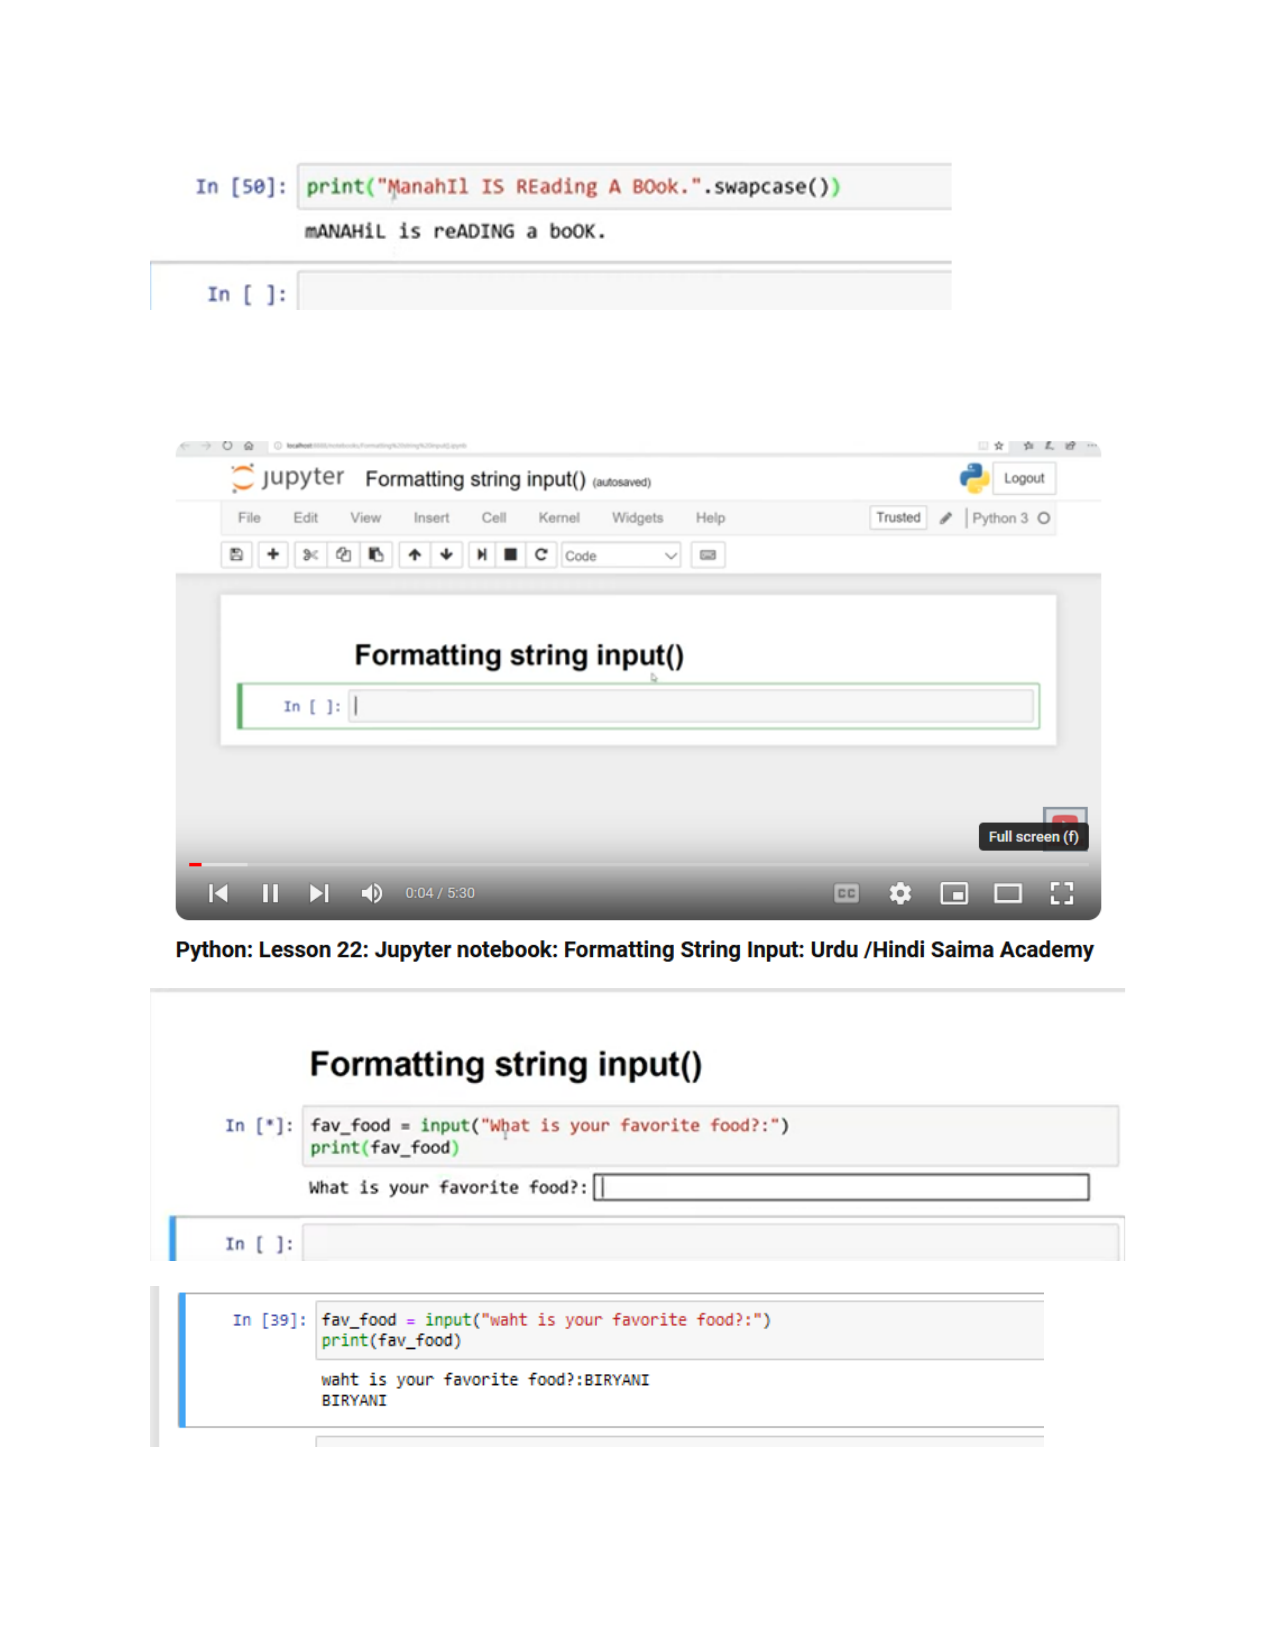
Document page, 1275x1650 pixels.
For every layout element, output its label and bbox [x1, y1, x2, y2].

picture [150, 988, 1125, 1261]
picture [150, 421, 1125, 964]
picture [150, 150, 952, 310]
picture [150, 1286, 1044, 1447]
